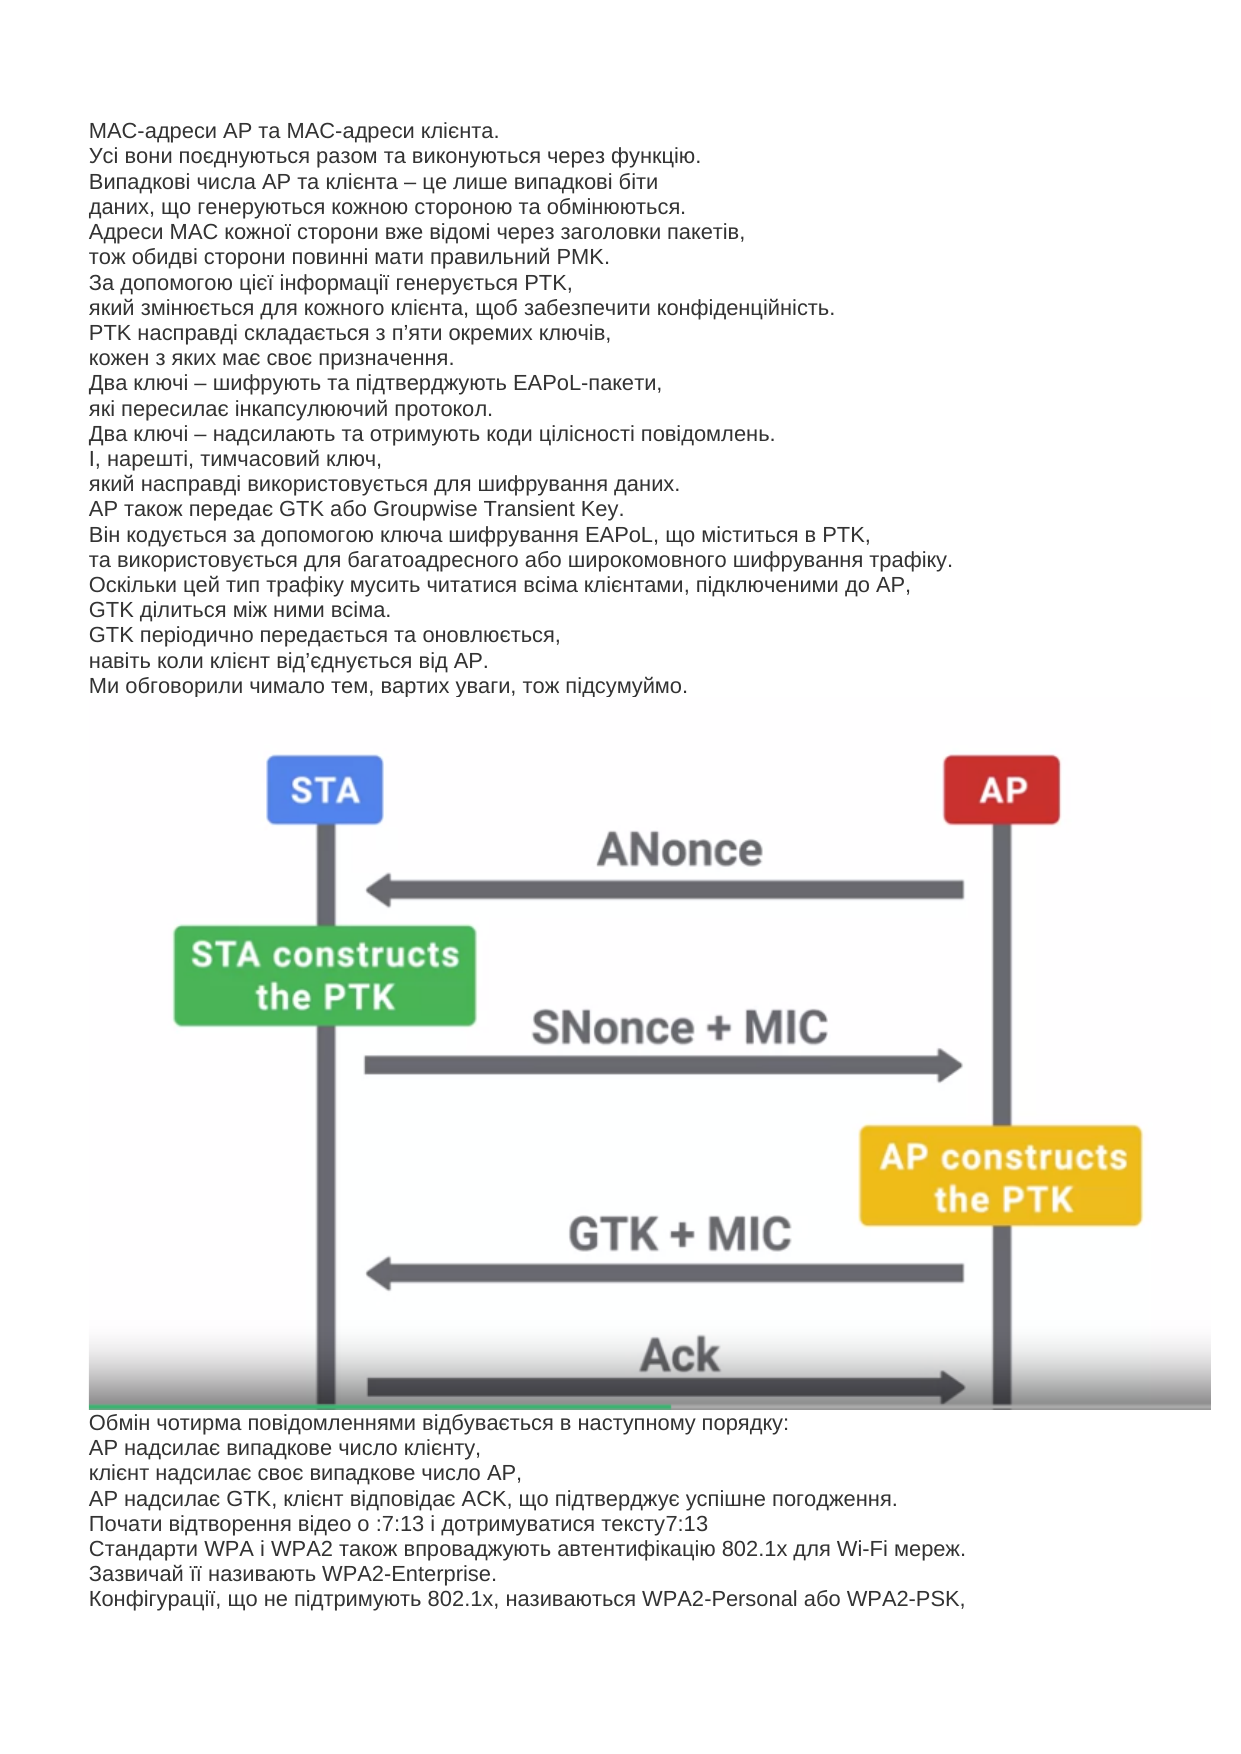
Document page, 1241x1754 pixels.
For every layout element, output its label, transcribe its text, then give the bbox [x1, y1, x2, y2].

text AP надсилає випадкове число клієнту, [89, 1435, 1211, 1460]
text Почати відтворення відео о :7:13 і дотримуватися тексту7:13 [89, 1511, 1211, 1536]
text Усі вони поєднуються разом та виконуються через функцію. [89, 143, 1211, 168]
text та використовується для багатоадресного або широкомовного шифрування трафіку. [89, 547, 1211, 572]
text Конфігурації, що не підтримують 802.1x, називаються WPA2-Personal або WPA2-PSK, [89, 1586, 1211, 1611]
text За допомогою цієї інформації генерується PTK, [89, 269, 1211, 294]
text Стандарти WPA і WPA2 також впроваджують автентифікацію 802.1x для Wi-Fi мереж. [89, 1536, 1211, 1561]
text кожен з яких має своє призначення. [89, 345, 1211, 370]
text Два ключі ‒ надсилають та отримують коди цілісності повідомлень. [89, 421, 1211, 446]
text Два ключі ‒ шифрують та підтверджують EAPoL-пакети, [89, 370, 1211, 395]
text клієнт надсилає своє випадкове число AP, [89, 1460, 1211, 1485]
text тож обидві сторони повинні мати правильний PMK. [89, 244, 1211, 269]
text AP надсилає GTK, клієнт відповідає ACK, що підтверджує успішне погодження. [89, 1485, 1211, 1511]
text PTK насправді складається з п’яти окремих ключів, [89, 320, 1211, 345]
text Зазвичай її називають WPA2-Enterprise. [89, 1561, 1211, 1586]
text Він кодується за допомогою ключа шифрування EAPoL, що міститься в PTK, [89, 521, 1211, 547]
text Обмін чотирма повідомленнями відбувається в наступному порядку: [89, 1410, 1211, 1435]
text який насправді використовується для шифрування даних. [89, 471, 1211, 496]
text GTK періодично передається та оновлюється, [89, 622, 1211, 647]
text який змінюється для кожного клієнта, щоб забезпечити конфіденційність. [89, 294, 1211, 320]
text GTK ділиться між ними всіма. [89, 597, 1211, 622]
text AP також передає GTK або Groupwise Transient Key. [89, 496, 1211, 521]
picture [88, 697, 1211, 1410]
text навіть коли клієнт від’єднується від AP. [89, 647, 1211, 673]
text даних, що генеруються кожною стороною та обмінюються. [89, 194, 1211, 219]
text які пересилає інкапсулюючий протокол. [89, 395, 1211, 421]
text MAC-адреси AP та MAC-адреси клієнта. [89, 118, 1211, 143]
text Ми обговорили чимало тем, вартих уваги, тож підсумуймо. [89, 673, 1211, 697]
text Адреси MAC кожної сторони вже відомі через заголовки пакетів, [89, 219, 1211, 244]
text Випадкові числа AP та клієнта ‒ це лише випадкові біти [89, 168, 1211, 194]
text Оскільки цей тип трафіку мусить читатися всіма клієнтами, підключеними до AP, [89, 572, 1211, 597]
text І, нарешті, тимчасовий ключ, [89, 446, 1211, 471]
